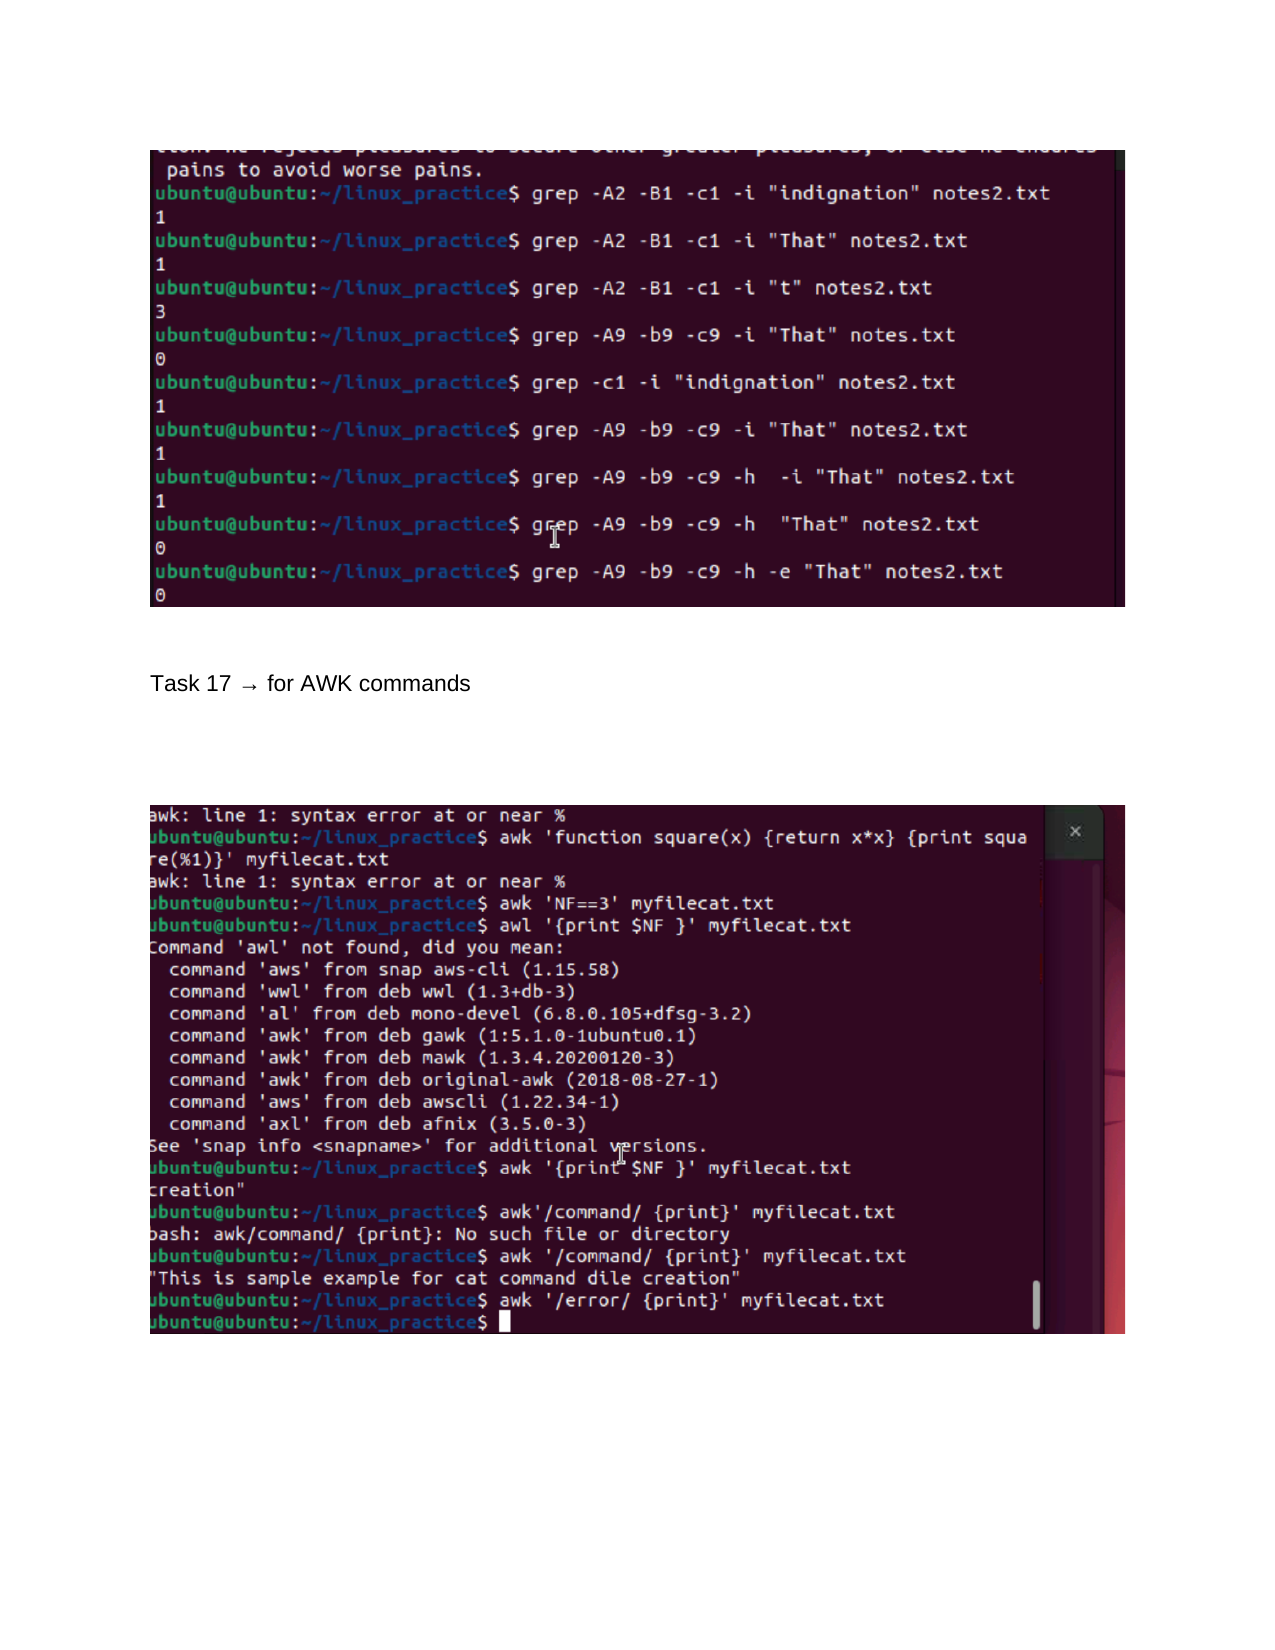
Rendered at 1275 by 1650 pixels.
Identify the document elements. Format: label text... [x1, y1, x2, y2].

picture [150, 150, 1125, 607]
text Task 17 → for AWK commands [150, 670, 1125, 696]
picture [150, 805, 1125, 1334]
